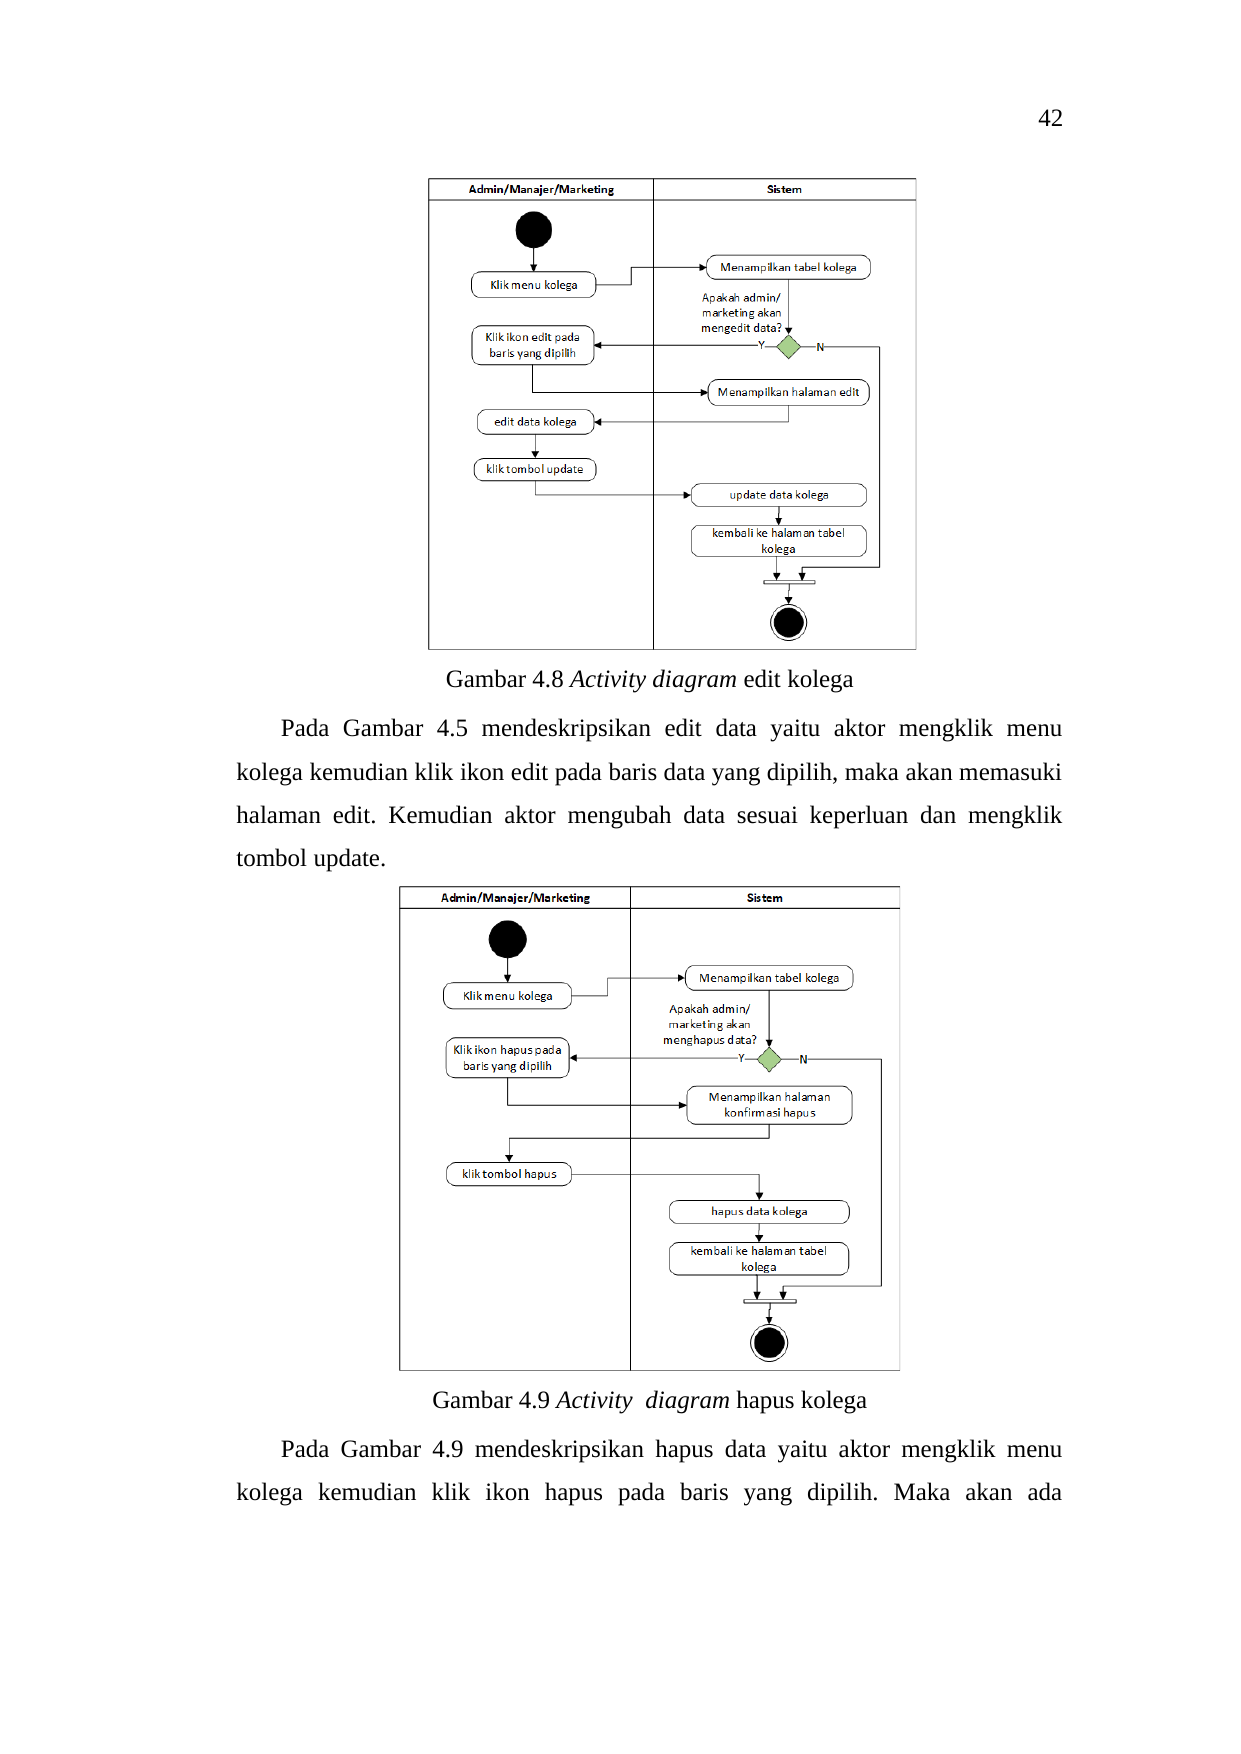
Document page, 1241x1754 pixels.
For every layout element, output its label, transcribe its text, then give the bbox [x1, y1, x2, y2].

picture [398, 886, 901, 1371]
text Gambar 4.9 Activity diagram hapus kolega [236, 1385, 1063, 1413]
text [236, 1434, 1063, 1506]
picture [427, 177, 917, 650]
text Gambar 4.8 Activity diagram edit kolega [236, 664, 1063, 693]
text Pada Gambar 4.5 mendeskripsikan edit data yaitu aktor mengklik menu kolega kemudian klik ikon edit pada baris data yang dipilih, maka akan memasuki halaman edit. Kemudian aktor mengubah data sesuai keperluan dan mengklik tombol update. [236, 713, 1063, 872]
